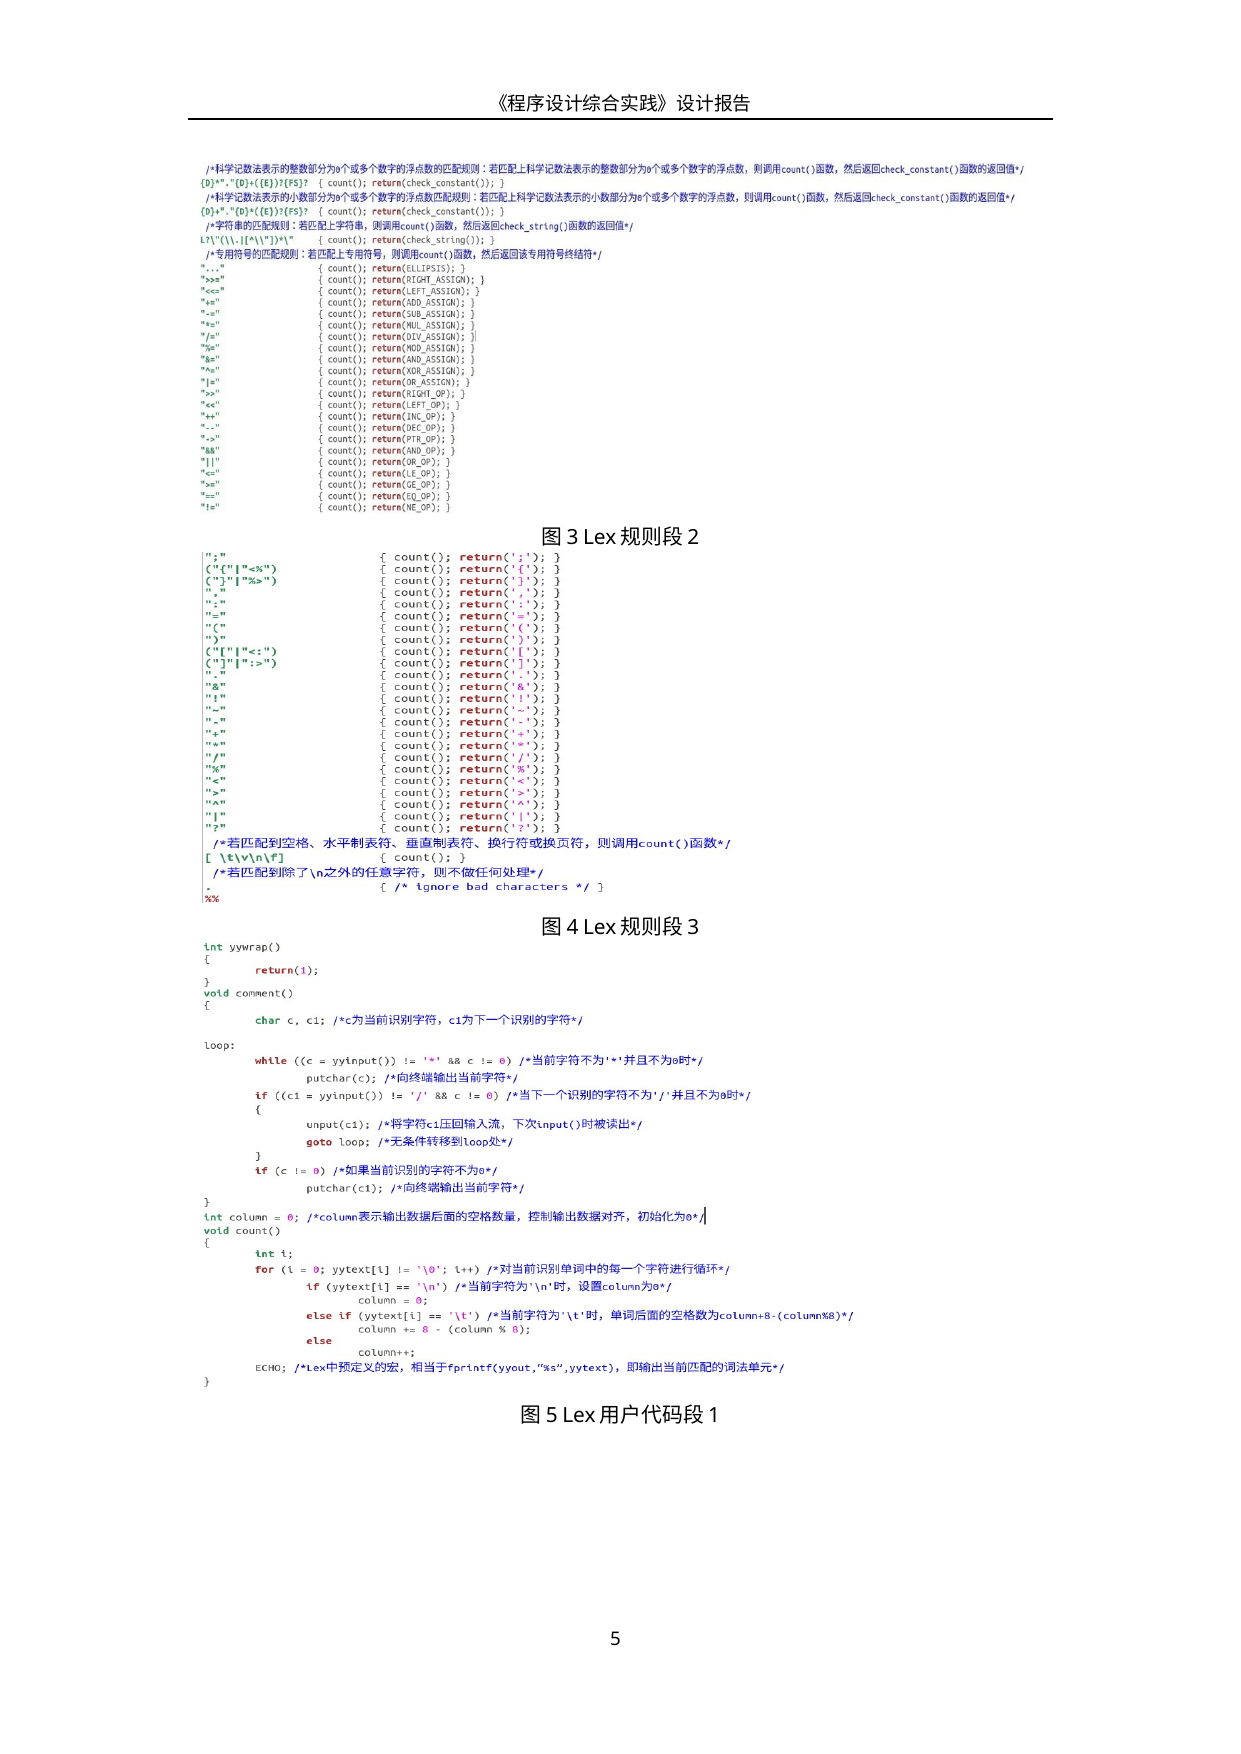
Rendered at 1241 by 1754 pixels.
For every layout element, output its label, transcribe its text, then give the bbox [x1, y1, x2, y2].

text 图3 Lex规则段2 [187, 519, 1053, 552]
picture [200, 162, 1040, 514]
picture [202, 942, 1038, 1387]
text 图4 Lex规则段3 [187, 909, 1053, 942]
text 图5 Lex用户代码段1 [187, 1397, 1053, 1429]
picture [202, 552, 1038, 903]
